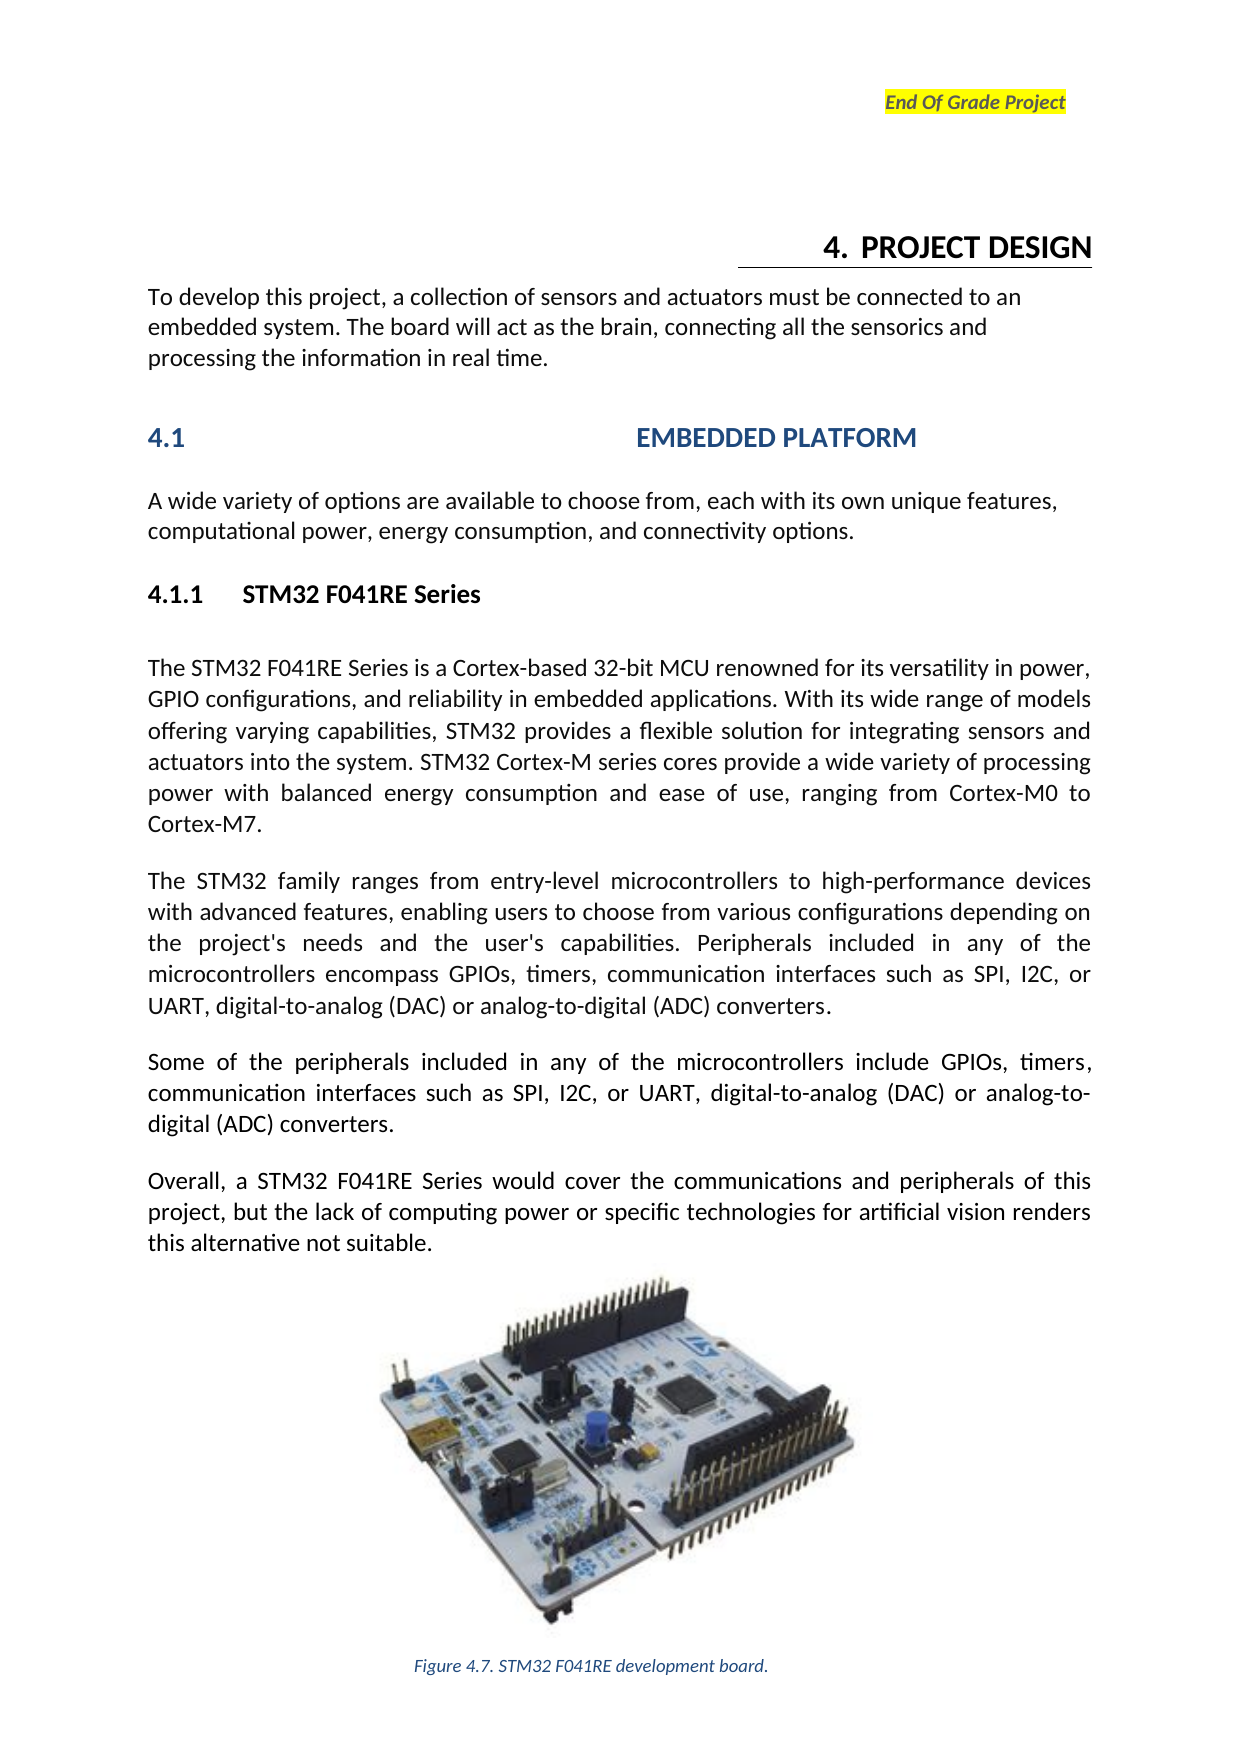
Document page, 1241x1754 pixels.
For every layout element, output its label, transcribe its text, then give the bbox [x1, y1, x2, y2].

subtitle Embedded platform [148, 422, 1092, 453]
subtitle STM32 F041RE Series [148, 577, 1092, 610]
picture [365, 1263, 873, 1638]
text The STM32 family ranges from entry-level microcontrollers to high-performance devices with advanced features, enabling users to choose from various configurations depending on the project's needs and the user's capabilities. Peripherals included in any of the microcontrollers encompass GPIOs, timers, communication interfaces such as SPI, I2C, or UART, digital-to-analog (DAC) or analog-to-digital (ADC) converters. [148, 864, 1092, 1020]
subtitle Project Design [738, 232, 1092, 267]
text A wide variety of options are available to choose from, each with its own unique features, computational power, energy consumption, and connectivity options. [148, 485, 1092, 546]
text The STM32 F041RE Series is a Cortex-based 32-bit MCU renowned for its versatility in power, GPIO configurations, and reliability in embedded applications. With its wide range of models offering varying capabilities, STM32 provides a flexible solution for integrating sensors and actuators into the system. STM32 Cortex-M series cores provide a wide variety of processing power with balanced energy consumption and ease of use, ranging from Cortex-M0 to Cortex-M7. [148, 652, 1092, 839]
text Overall, a STM32 F041RE Series would cover the communications and peripherals of this project, but the lack of computing power or specific technologies for artificial vision renders this alternative not suitable. [148, 1164, 1092, 1258]
text To develop this project, a collection of sensors and actuators must be connected to an embedded system. The board will act as the brain, connecting all the sensorics and processing the information in real time. [148, 281, 1092, 372]
text Some of the peripherals included in any of the microcontrollers include GPIOs, timers, communication interfaces such as SPI, I2C, or UART, digital-to-analog (DAC) or analog-to-digital (ADC) converters. [148, 1045, 1092, 1139]
